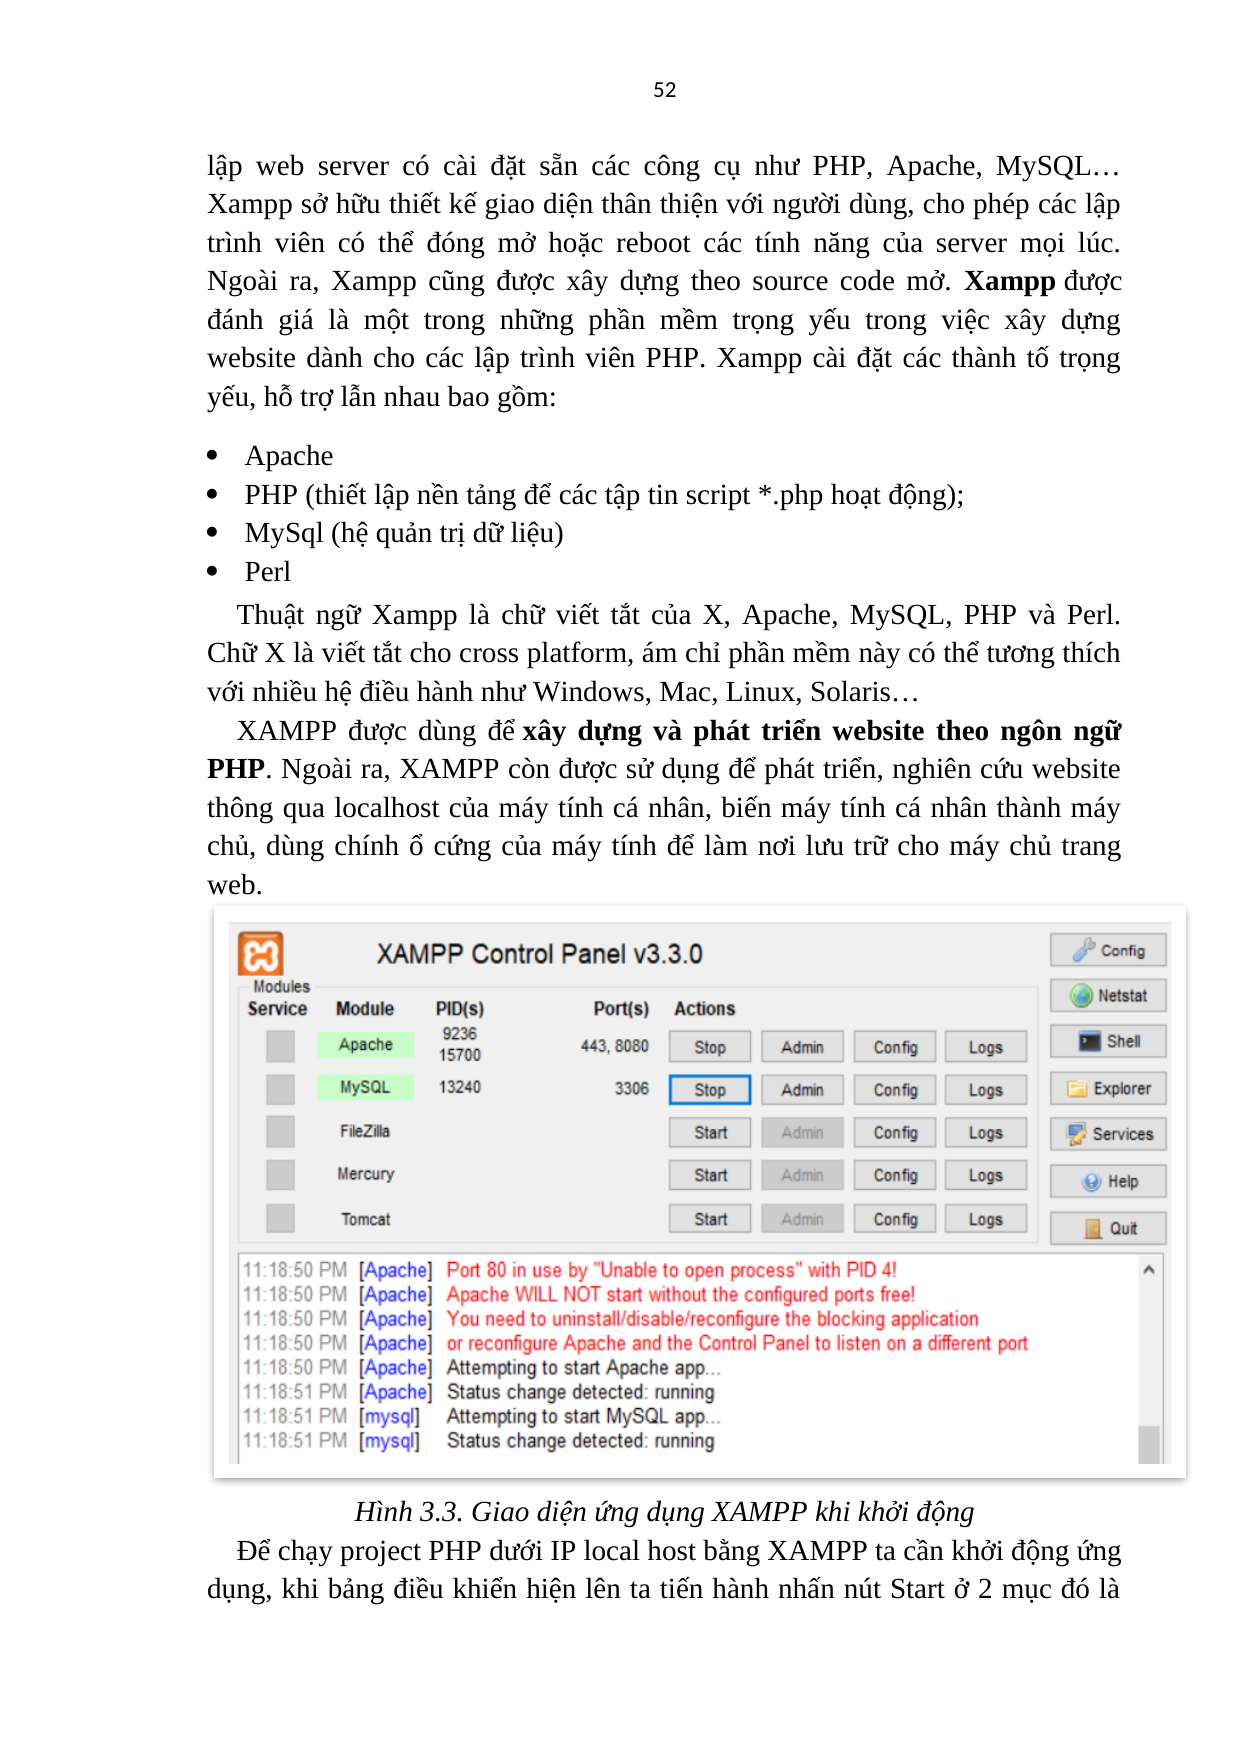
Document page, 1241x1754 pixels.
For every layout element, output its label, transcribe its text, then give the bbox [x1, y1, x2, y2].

text XAMPP được dùng để xây dựng và phát triển website theo ngôn ngữ PHP. Ngoài ra, XAMPP còn được sử dụng để phát triển, nghiên cứu website thông qua localhost của máy tính cá nhân, biến máy tính cá nhân thành máy chủ, dùng chính ổ cứng của máy tính để làm nơi lưu trữ cho máy chủ trang web. [207, 713, 1122, 900]
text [207, 1533, 1122, 1605]
text Thuật ngữ Xampp là chữ viết tắt của X, Apache, MySQL, PHP và Perl. Chữ X là viết tắt cho cross platform, ám chỉ phần mềm này có thể tương thích với nhiều hệ điều hành như Windows, Mac, Linux, Solaris… [207, 597, 1122, 708]
list Perl [207, 554, 1122, 588]
list PHP (thiết lập nền tảng để các tập tin script *.php hoạt động); [207, 477, 1122, 511]
list MySql (hệ quản trị dữ liệu) [207, 516, 1122, 549]
list Apache [207, 438, 1122, 472]
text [207, 148, 1122, 412]
text Hình 3.3. Giao diện ứng dụng XAMPP khi khởi động [207, 1494, 1122, 1528]
picture [229, 921, 1171, 1464]
